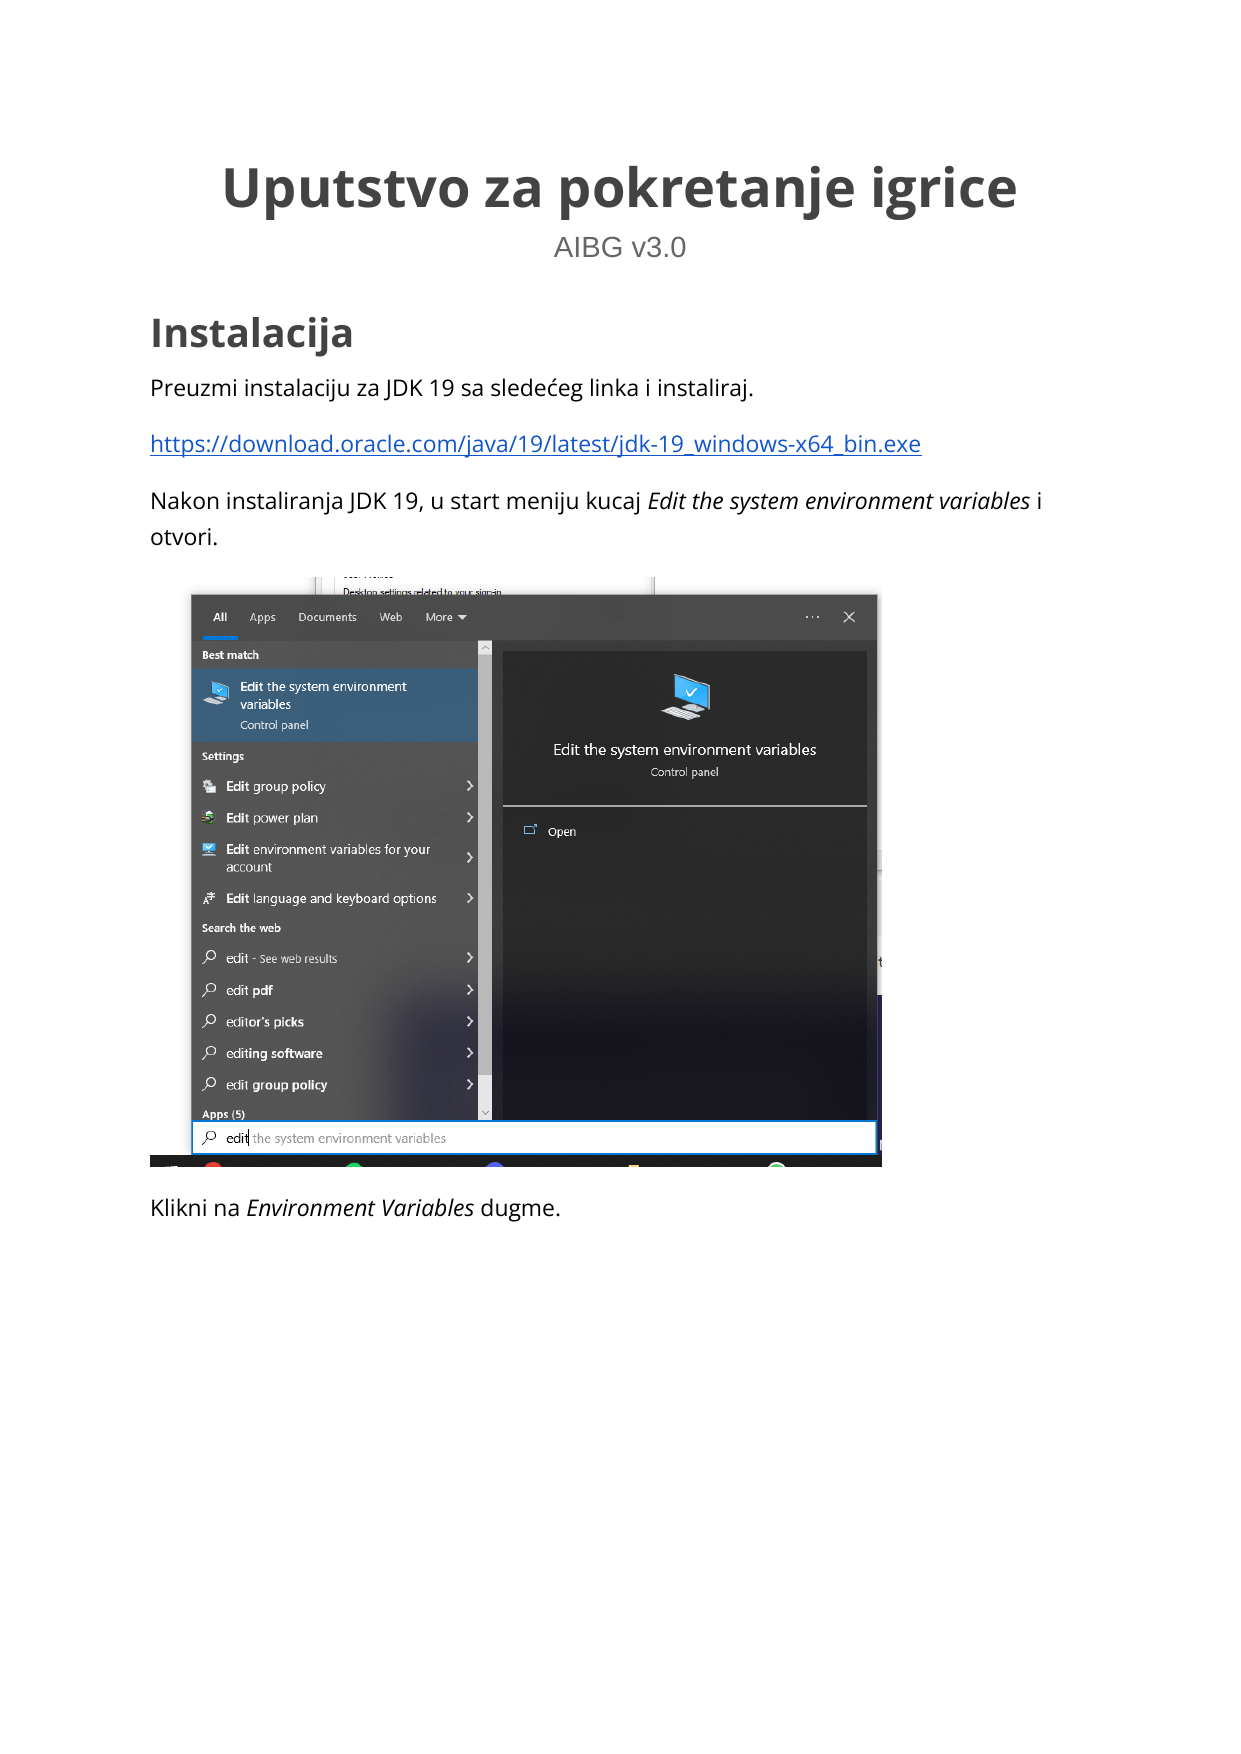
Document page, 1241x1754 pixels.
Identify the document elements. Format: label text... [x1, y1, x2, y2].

text Nakon instaliranja JDK 19, u start meniju kucaj Edit the system environment variables i otvori. [150, 485, 1090, 552]
title Uputstvo za pokretanje igrice [150, 150, 1090, 224]
subtitle Instalacija [150, 305, 1090, 359]
text Preuzmi instalaciju za JDK 19 sa sledećeg linka i instaliraj. [150, 372, 1090, 403]
subtitle AIBG v3.0 [150, 230, 1090, 263]
text Klikni na Environment Variables dugme. [150, 1192, 1090, 1223]
text https://download.oracle.com/java/19/latest/jdk-19_windows-x64_bin.exe [150, 428, 1090, 460]
picture [150, 577, 882, 1167]
